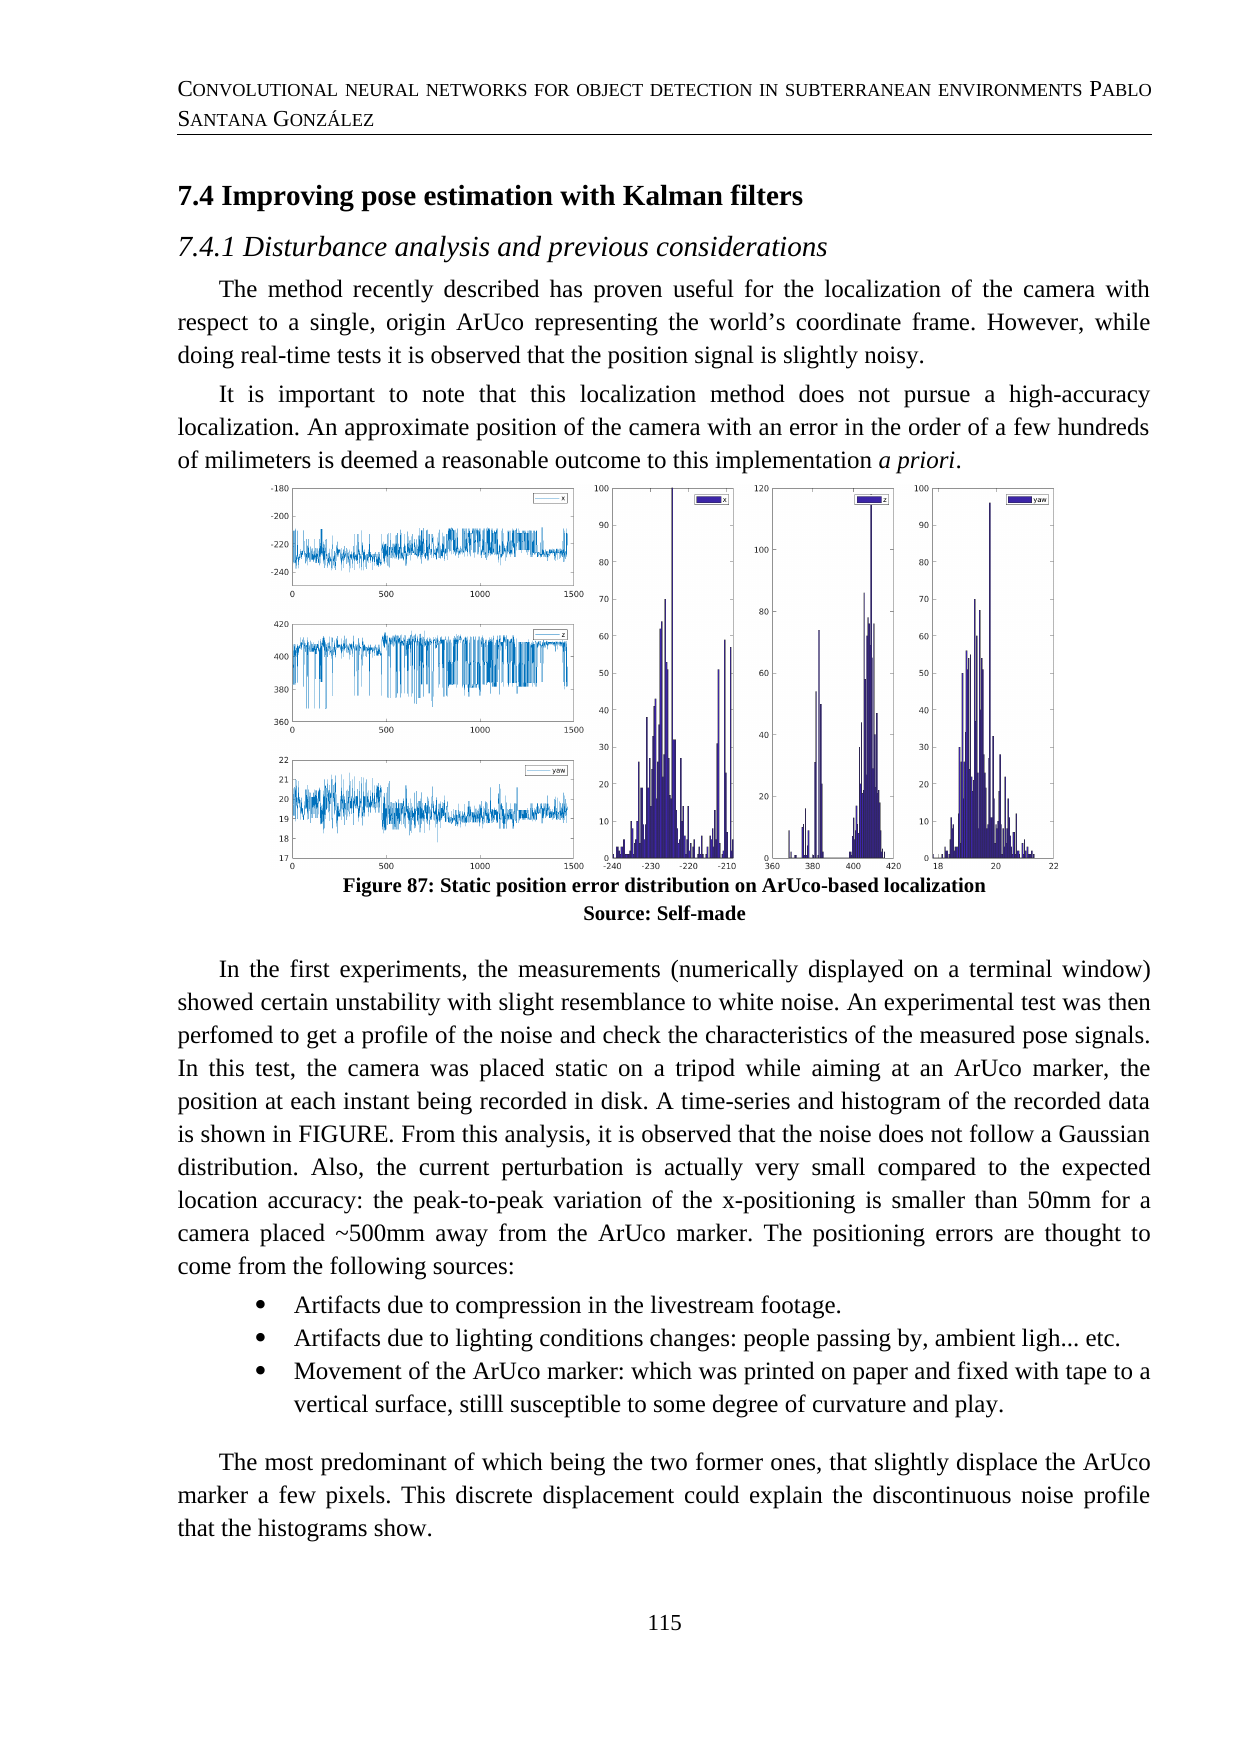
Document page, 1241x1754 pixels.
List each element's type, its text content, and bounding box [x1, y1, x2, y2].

text The most predominant of which being the two former ones, that slightly displace the ArUco marker a few pixels. This discrete displacement could explain the discontinuous noise profile that the histograms show. [177, 1447, 1152, 1542]
list Artifacts due to lighting conditions changes: people passing by, ambient ligh... etc. [256, 1323, 1152, 1352]
picture [270, 484, 1059, 870]
subtitle Disturbance analysis and previous considerations [177, 229, 1152, 262]
text It is important to note that this localization method does not pursue a high-accuracy localization. An approximate position of the camera with an error in the order of a few hundreds of milimeters is deemed a reasonable outcome to this implementation a priori. [177, 379, 1152, 474]
list Artifacts due to compression in the livestream footage. [256, 1290, 1152, 1319]
text The method recently described has proven useful for the localization of the camera with respect to a single, origin ArUco representing the world’s coordinate frame. However, while doing real-time tests it is observed that the position signal is slightly noisy. [177, 274, 1152, 368]
text Source: Self-made [177, 901, 1152, 925]
subtitle Improving pose estimation with Kalman filters [177, 178, 1152, 211]
list Movement of the ArUco marker: which was printed on paper and fixed with tape to a vertical surface, stilll susceptible to some degree of curvature and play. [256, 1356, 1152, 1418]
text In the first experiments, the measurements (numerically displayed on a terminal window) showed certain unstability with slight resemblance to white noise. An experimental test was then perfomed to get a profile of the noise and check the characteristics of the measured pose signals. In this test, the camera was placed static on a tripod while aiming at an ArUco marker, the position at each instant being recorded in disk. A time-series and histogram of the recorded data is shown in FIGURE. From this analysis, it is observed that the noise does not follow a Gaussian distribution. Also, the current perturbation is actually very small compared to the expected location accuracy: the peak-to-peak variation of the x-positioning is smaller than 50mm for a camera placed ~500mm away from the ArUco marker. The positioning errors are thought to come from the following sources: [177, 954, 1152, 1279]
